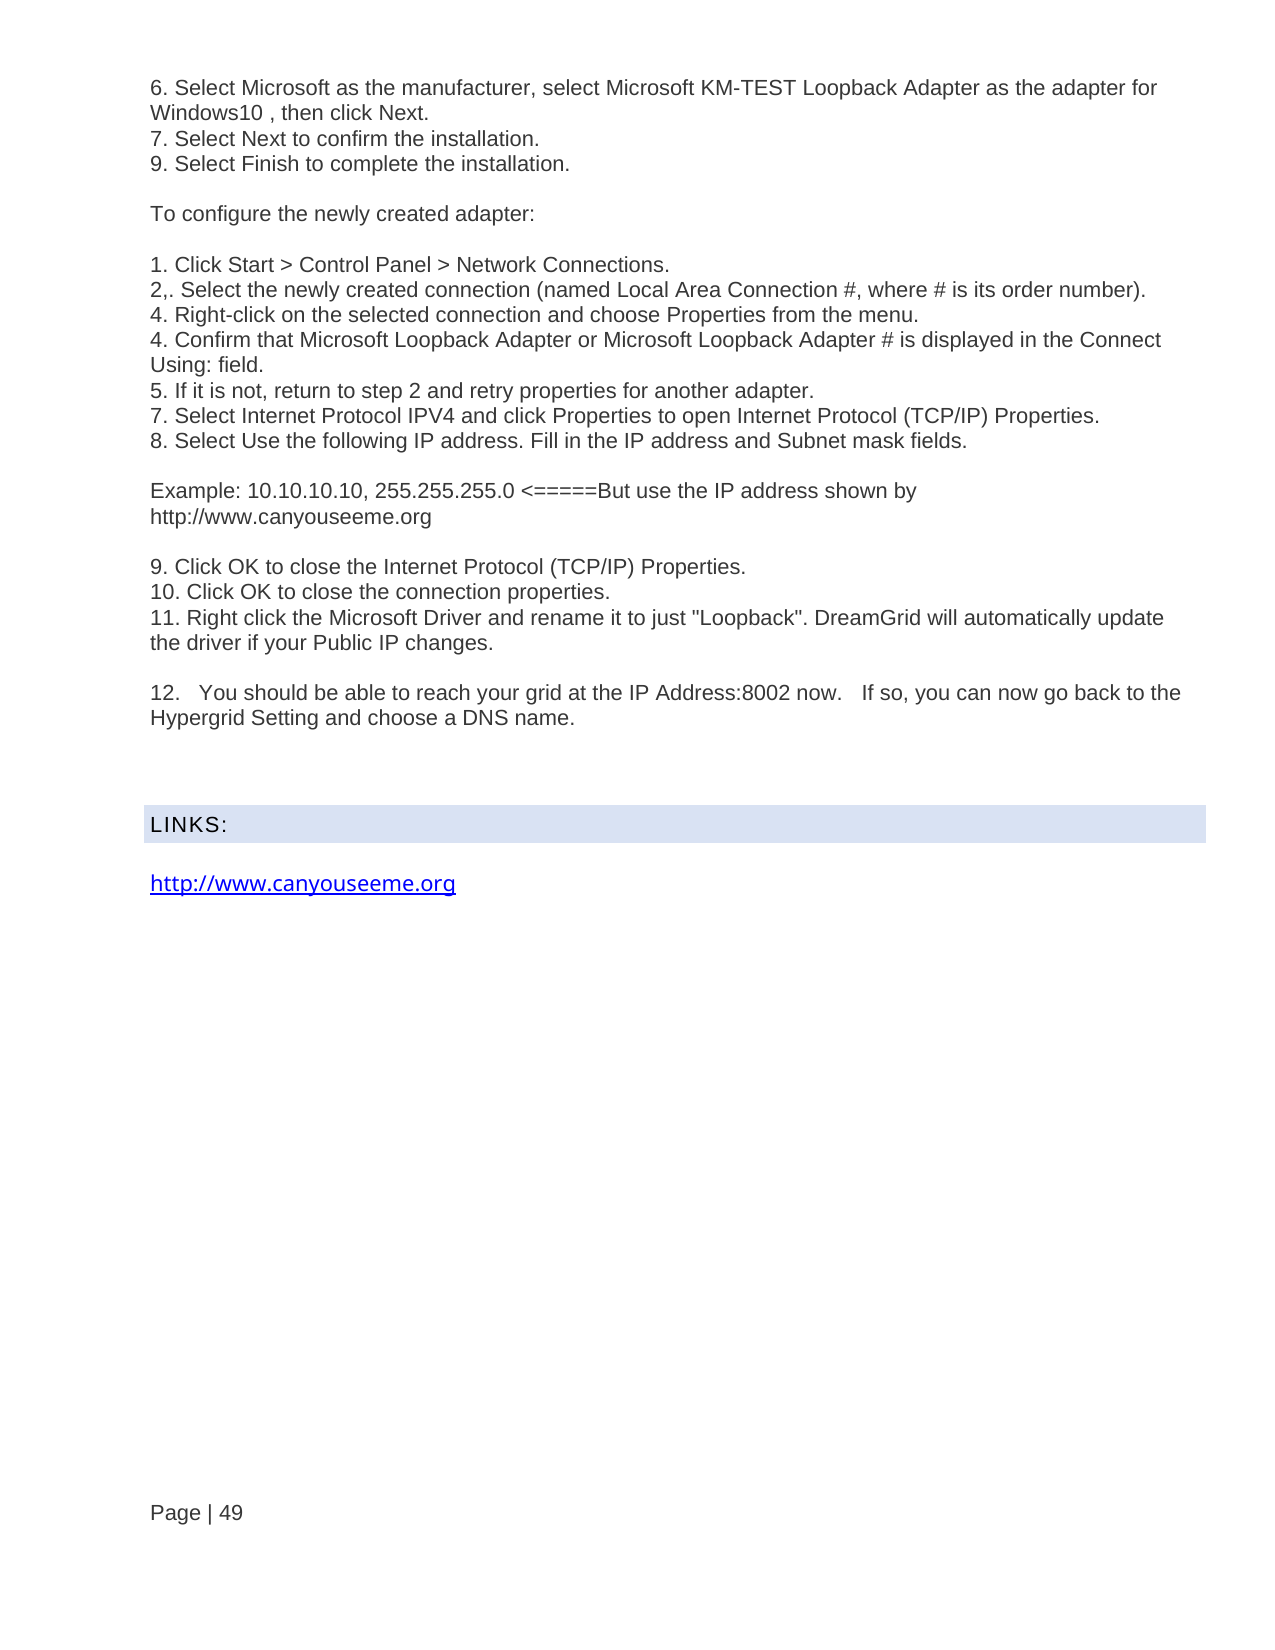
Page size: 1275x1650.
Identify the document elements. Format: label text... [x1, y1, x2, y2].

text 12. You should be able to reach your grid at the IP Address:8002 now. If so, you can now go back to the Hypergrid Setting and choose a DNS name. [576, 680, 1200, 730]
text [150, 75, 1200, 655]
subtitle links: [150, 812, 1200, 837]
text http://www.canyouseeme.org [150, 868, 1200, 898]
